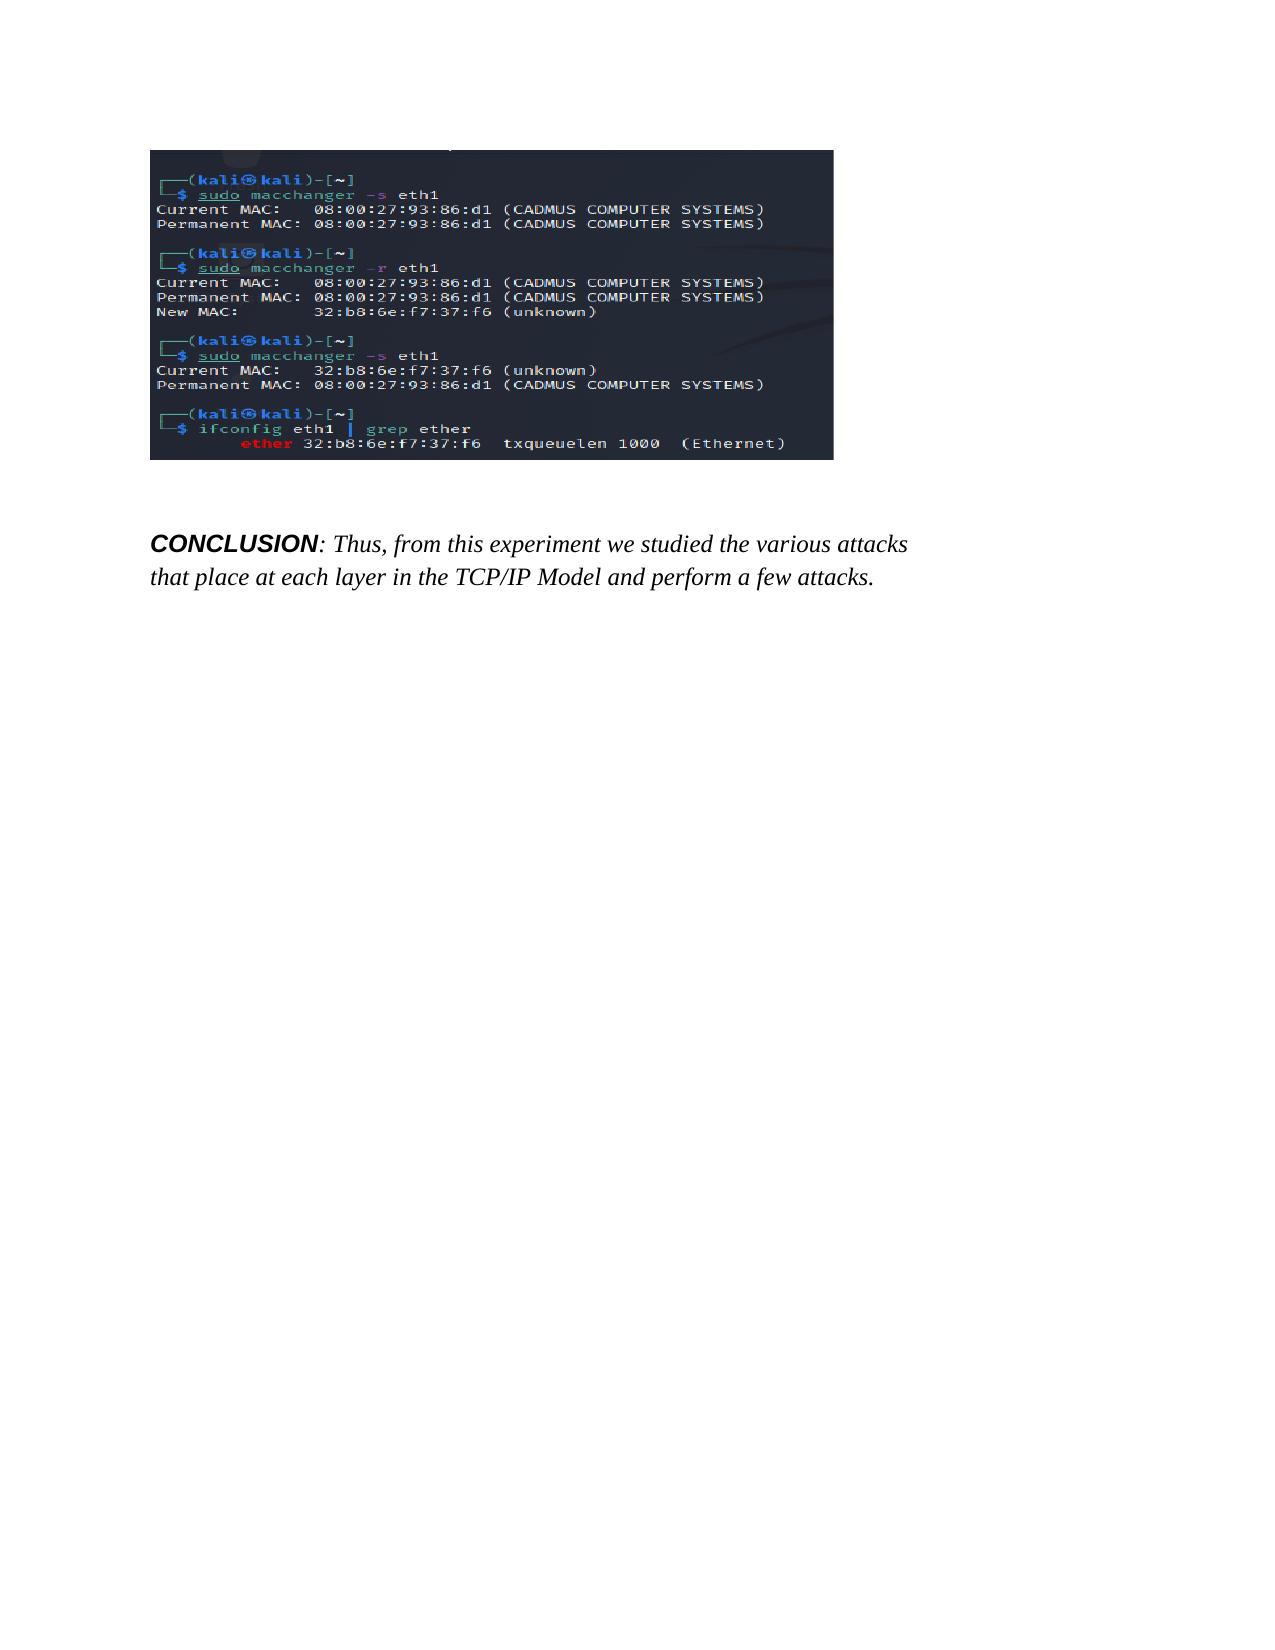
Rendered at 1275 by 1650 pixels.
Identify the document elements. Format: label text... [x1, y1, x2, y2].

text that place at each layer in the TCP/IP Model and perform a few attacks. [150, 562, 1125, 591]
text CONCLUSION: Thus, from this experiment we studied the various attacks [150, 529, 1125, 558]
picture [150, 150, 834, 460]
